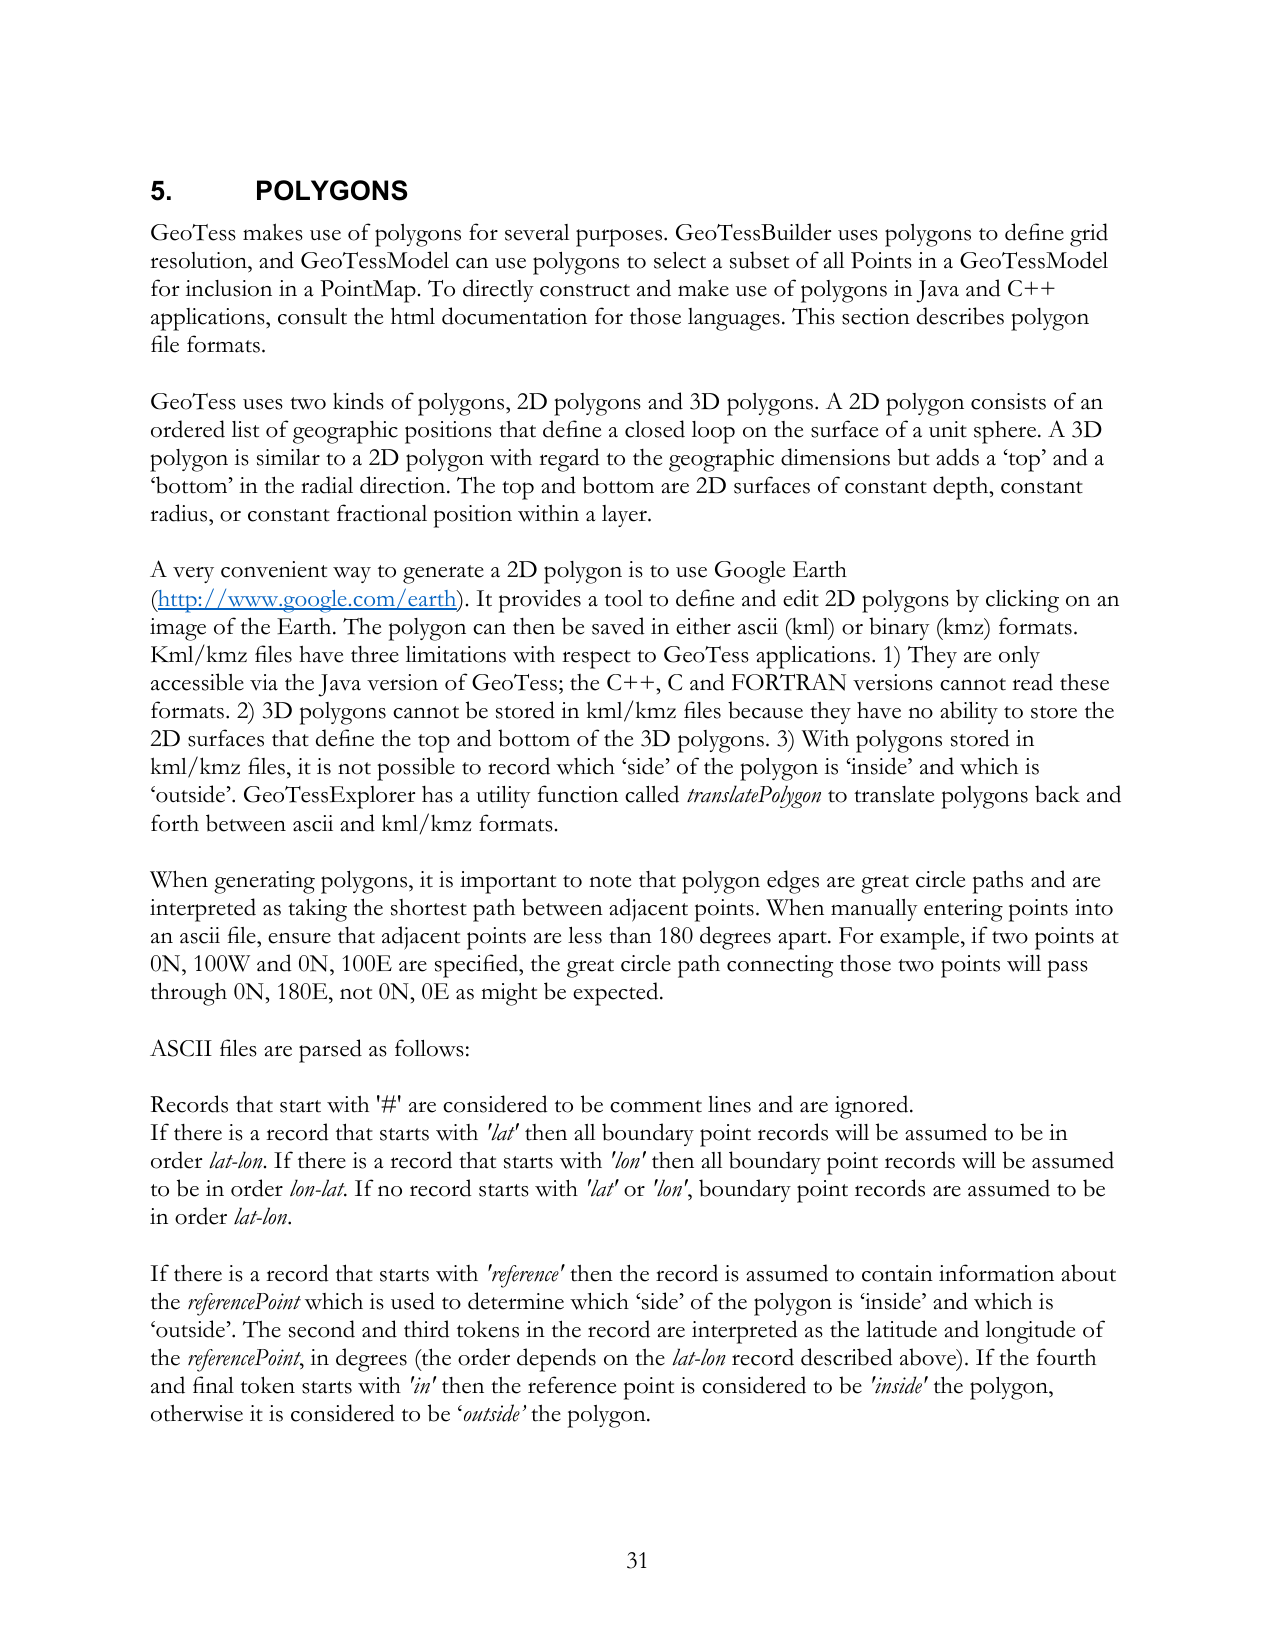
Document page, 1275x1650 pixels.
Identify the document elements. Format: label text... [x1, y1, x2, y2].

text ASCII files are parsed as follows: [150, 1034, 1125, 1062]
text A very convenient way to generate a 2D polygon is to use Google Earth (http://www.google.com/earth). It provides a tool to define and edit 2D polygons by clicking on an image of the Earth. The polygon can then be saved in either ascii (kml) or binary (kmz) formats. Kml/kmz files have three limitations with respect to GeoTess applications. 1) They are only accessible via the Java version of GeoTess; the C++, C and FORTRAN versions cannot read these formats. 2) 3D polygons cannot be stored in kml/kmz files because they have no ability to store the 2D surfaces that define the top and bottom of the 3D polygons. 3) With polygons stored in kml/kmz files, it is not possible to record which ‘side’ of the polygon is ‘inside’ and which is ‘outside’. GeoTessExplorer has a utility function called translatePolygon to translate polygons back and forth between ascii and kml/kmz formats. [150, 556, 1125, 837]
text If there is a record that starts with 'lat' then all boundary point records will be assumed to be in order lat-lon. If there is a record that starts with 'lon' then all boundary point records will be assumed to be in order lon-lat. If no record starts with 'lat' or 'lon', boundary point records are assumed to be in order lat-lon. [150, 1119, 1125, 1231]
text Records that start with '#' are considered to be comment lines and are ignored. [150, 1091, 1125, 1119]
text GeoTess makes use of polygons for several purposes. GeoTessBuilder uses polygons to define grid resolution, and GeoTessModel can use polygons to select a subset of all Points in a GeoTessModel for inclusion in a PointMap. To directly construct and make use of polygons in Java and C++ applications, consult the html documentation for those languages. This section describes polygon file formats. [150, 219, 1125, 359]
subtitle Polygons [150, 175, 1125, 206]
text If there is a record that starts with 'reference' then the record is assumed to contain information about the referencePoint which is used to determine which ‘side’ of the polygon is ‘inside’ and which is ‘outside’. The second and third tokens in the record are interpreted as the latitude and longitude of the referencePoint, in degrees (the order depends on the lat-lon record described above). If the fourth and final token starts with 'in' then the reference point is considered to be 'inside' the polygon, otherwise it is considered to be ‘outside’ the polygon. [150, 1259, 1125, 1428]
text GeoTess uses two kinds of polygons, 2D polygons and 3D polygons. A 2D polygon consists of an ordered list of geographic positions that define a closed loop on the surface of a unit sphere. A 3D polygon is similar to a 2D polygon with regard to the geographic dimensions but adds a ‘top’ and a ‘bottom’ in the radial direction. The top and bottom are 2D surfaces of constant depth, constant radius, or constant fractional position within a layer. [150, 387, 1125, 528]
text When generating polygons, it is important to note that polygon edges are great circle paths and are interpreted as taking the shortest path between adjacent points. When manually entering points into an ascii file, ensure that adjacent points are less than 180 degrees apart. For example, if two points at 0N, 100W and 0N, 100E are specified, the great circle path connecting those two points will pass through 0N, 180E, not 0N, 0E as might be expected. [150, 866, 1125, 1006]
